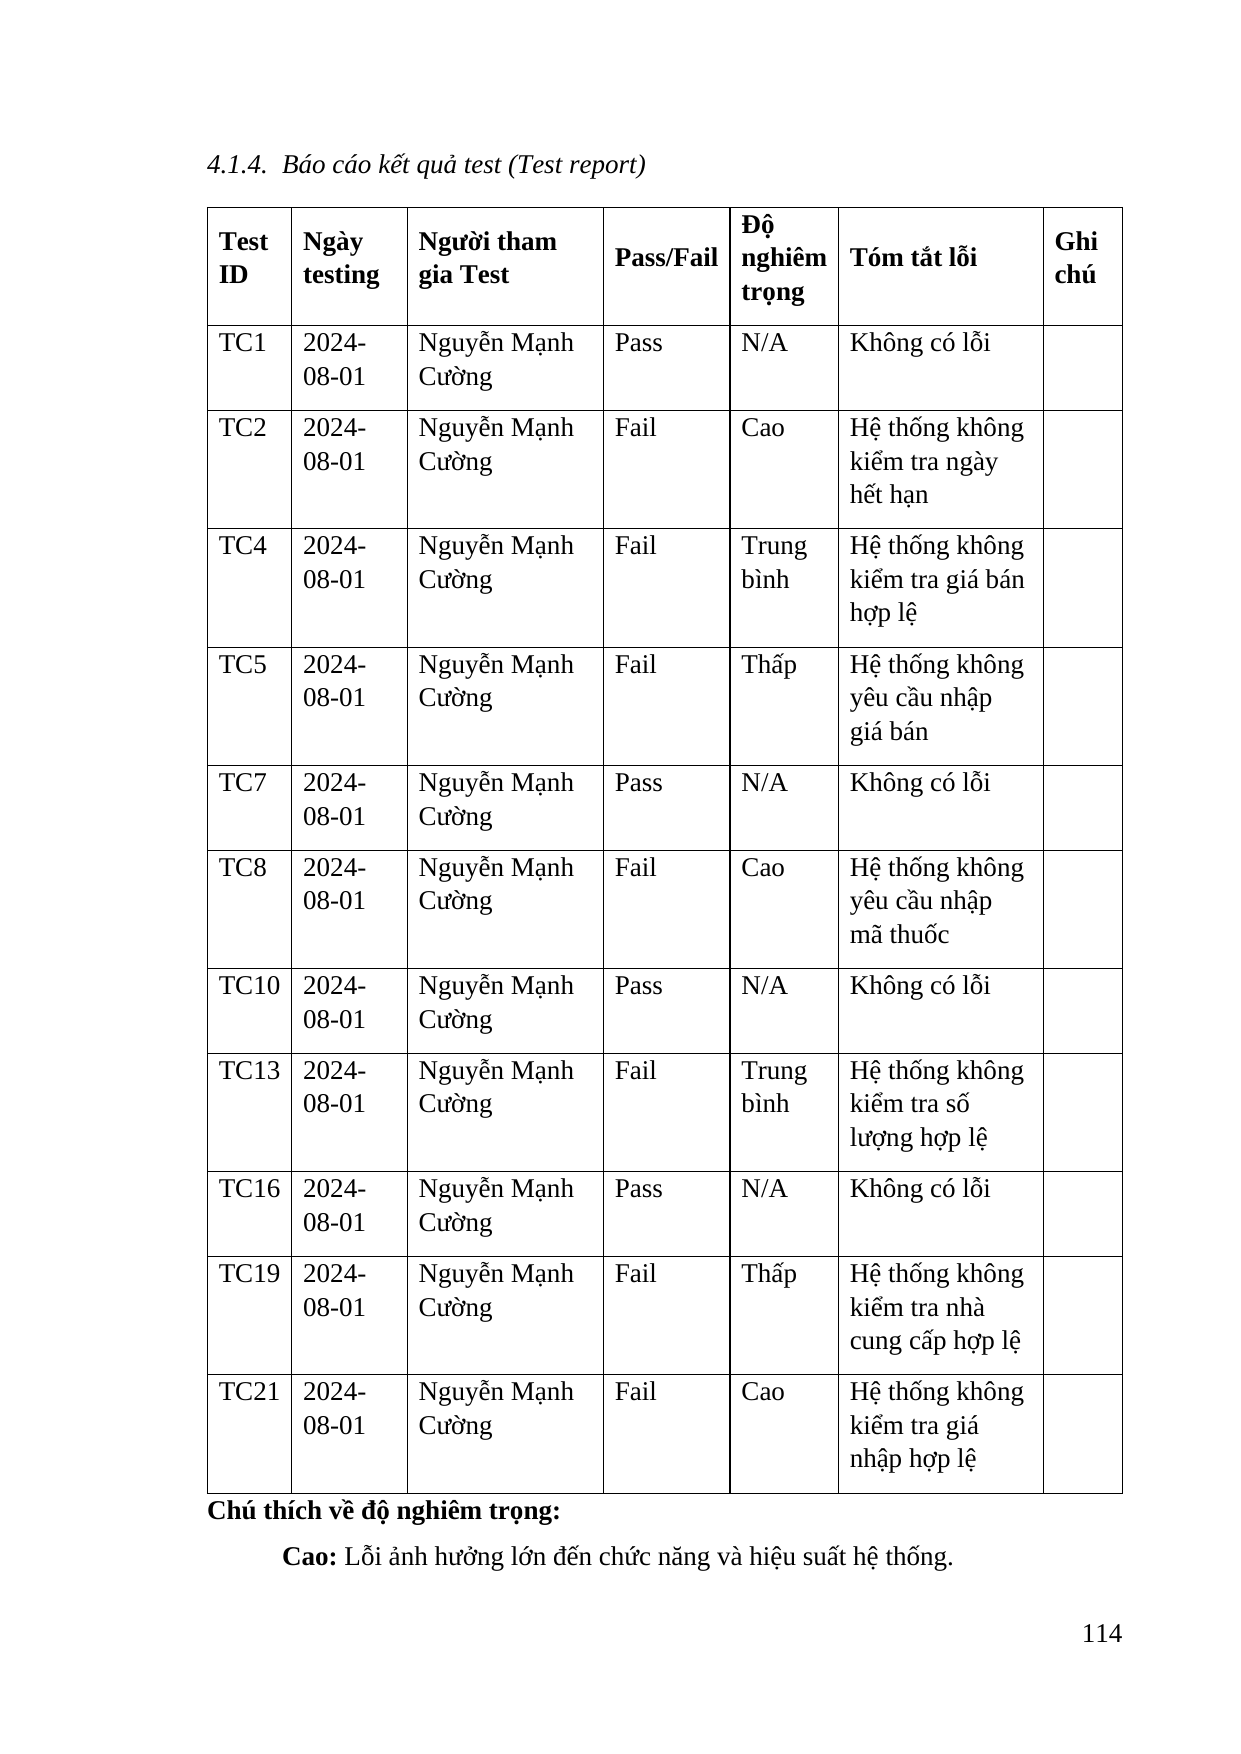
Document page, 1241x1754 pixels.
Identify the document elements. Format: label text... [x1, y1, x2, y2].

table_cell Fail [604, 411, 729, 528]
table_cell Nguyễn Mạnh Cường [408, 1257, 603, 1374]
table_cell Nguyễn Mạnh Cường [408, 648, 603, 765]
table_cell Hệ thống không kiểm tra giá nhập hợp lệ [839, 1375, 1043, 1493]
table_header Người tham gia Test [408, 208, 603, 325]
table_cell [1044, 851, 1122, 968]
table_cell TC4 [208, 529, 291, 647]
table_cell [1044, 766, 1122, 850]
table_cell Không có lỗi [839, 326, 1043, 410]
table_cell Hệ thống không kiểm tra số lượng hợp lệ [839, 1054, 1043, 1171]
table_cell Nguyễn Mạnh Cường [408, 411, 603, 528]
table_cell Nguyễn Mạnh Cường [408, 529, 603, 647]
table_cell TC16 [208, 1172, 291, 1256]
table_cell 2024-08-01 [292, 1054, 407, 1171]
table_cell [1044, 529, 1122, 647]
table_cell 2024-08-01 [292, 766, 407, 850]
table_cell Hệ thống không yêu cầu nhập mã thuốc [839, 851, 1043, 968]
table_cell Cao [731, 1375, 838, 1493]
table_cell 2024-08-01 [292, 1375, 407, 1493]
table_cell Pass [604, 326, 729, 410]
table_cell TC19 [208, 1257, 291, 1374]
table_cell Cao [731, 851, 838, 968]
table_cell Nguyễn Mạnh Cường [408, 851, 603, 968]
table_cell Thấp [731, 648, 838, 765]
table_cell [1044, 1257, 1122, 1374]
table_cell Trung bình [731, 1054, 838, 1171]
table_cell [1044, 648, 1122, 765]
table_cell Hệ thống không kiểm tra nhà cung cấp hợp lệ [839, 1257, 1043, 1374]
table_cell N/A [731, 766, 838, 850]
text Cao: Lỗi ảnh hưởng lớn đến chức năng và hiệu suất hệ thống. [282, 1540, 1122, 1572]
table_cell Fail [604, 529, 729, 647]
table_cell 2024-08-01 [292, 326, 407, 410]
table_cell [1044, 411, 1122, 528]
table_cell Hệ thống không kiểm tra ngày hết hạn [839, 411, 1043, 528]
table_cell 2024-08-01 [292, 648, 407, 765]
table_header Ngày testing [292, 208, 407, 325]
table_cell N/A [731, 1172, 838, 1256]
table_cell Nguyễn Mạnh Cường [408, 326, 603, 410]
table_cell [1044, 1172, 1122, 1256]
table_cell Nguyễn Mạnh Cường [408, 1375, 603, 1493]
table_cell Pass [604, 766, 729, 850]
table_cell 2024-08-01 [292, 411, 407, 528]
table_cell TC13 [208, 1054, 291, 1171]
table_cell TC1 [208, 326, 291, 410]
table_cell Hệ thống không kiểm tra giá bán hợp lệ [839, 529, 1043, 647]
subtitle Báo cáo kết quả test (Test report) [207, 148, 1122, 179]
table_cell 2024-08-01 [292, 1257, 407, 1374]
table_cell Hệ thống không yêu cầu nhập giá bán [839, 648, 1043, 765]
table_header Test ID [208, 208, 291, 325]
table_cell Nguyễn Mạnh Cường [408, 766, 603, 850]
table_cell TC10 [208, 969, 291, 1053]
table_cell TC2 [208, 411, 291, 528]
table_cell Fail [604, 1257, 729, 1374]
table_cell Fail [604, 648, 729, 765]
table_cell 2024-08-01 [292, 529, 407, 647]
table_cell 2024-08-01 [292, 969, 407, 1053]
table_header Tóm tắt lỗi [839, 208, 1043, 325]
table_cell Không có lỗi [839, 969, 1043, 1053]
table_cell Không có lỗi [839, 1172, 1043, 1256]
table_cell TC8 [208, 851, 291, 968]
table_cell N/A [731, 969, 838, 1053]
table_cell Fail [604, 851, 729, 968]
table_cell [1044, 326, 1122, 410]
table_cell [1044, 969, 1122, 1053]
table_cell Không có lỗi [839, 766, 1043, 850]
table_cell [1044, 1054, 1122, 1171]
table_header Ghi chú [1044, 208, 1122, 325]
table_cell Pass [604, 1172, 729, 1256]
table_cell N/A [731, 326, 838, 410]
text Chú thích về độ nghiêm trọng: [207, 1494, 1122, 1525]
table_cell TC7 [208, 766, 291, 850]
table_cell TC21 [208, 1375, 291, 1493]
table_cell Fail [604, 1054, 729, 1171]
table_cell Cao [731, 411, 838, 528]
table_cell Nguyễn Mạnh Cường [408, 969, 603, 1053]
table_cell Trung bình [731, 529, 838, 647]
table_cell Pass [604, 969, 729, 1053]
table_cell Nguyễn Mạnh Cường [408, 1172, 603, 1256]
table_cell 2024-08-01 [292, 1172, 407, 1256]
table_cell [1044, 1375, 1122, 1493]
table_cell TC5 [208, 648, 291, 765]
table_cell 2024-08-01 [292, 851, 407, 968]
table_header Độ nghiêm trọng [731, 208, 838, 325]
table_header Pass/Fail [604, 208, 729, 325]
table_cell Thấp [731, 1257, 838, 1374]
table_cell Nguyễn Mạnh Cường [408, 1054, 603, 1171]
table_cell Fail [604, 1375, 729, 1493]
